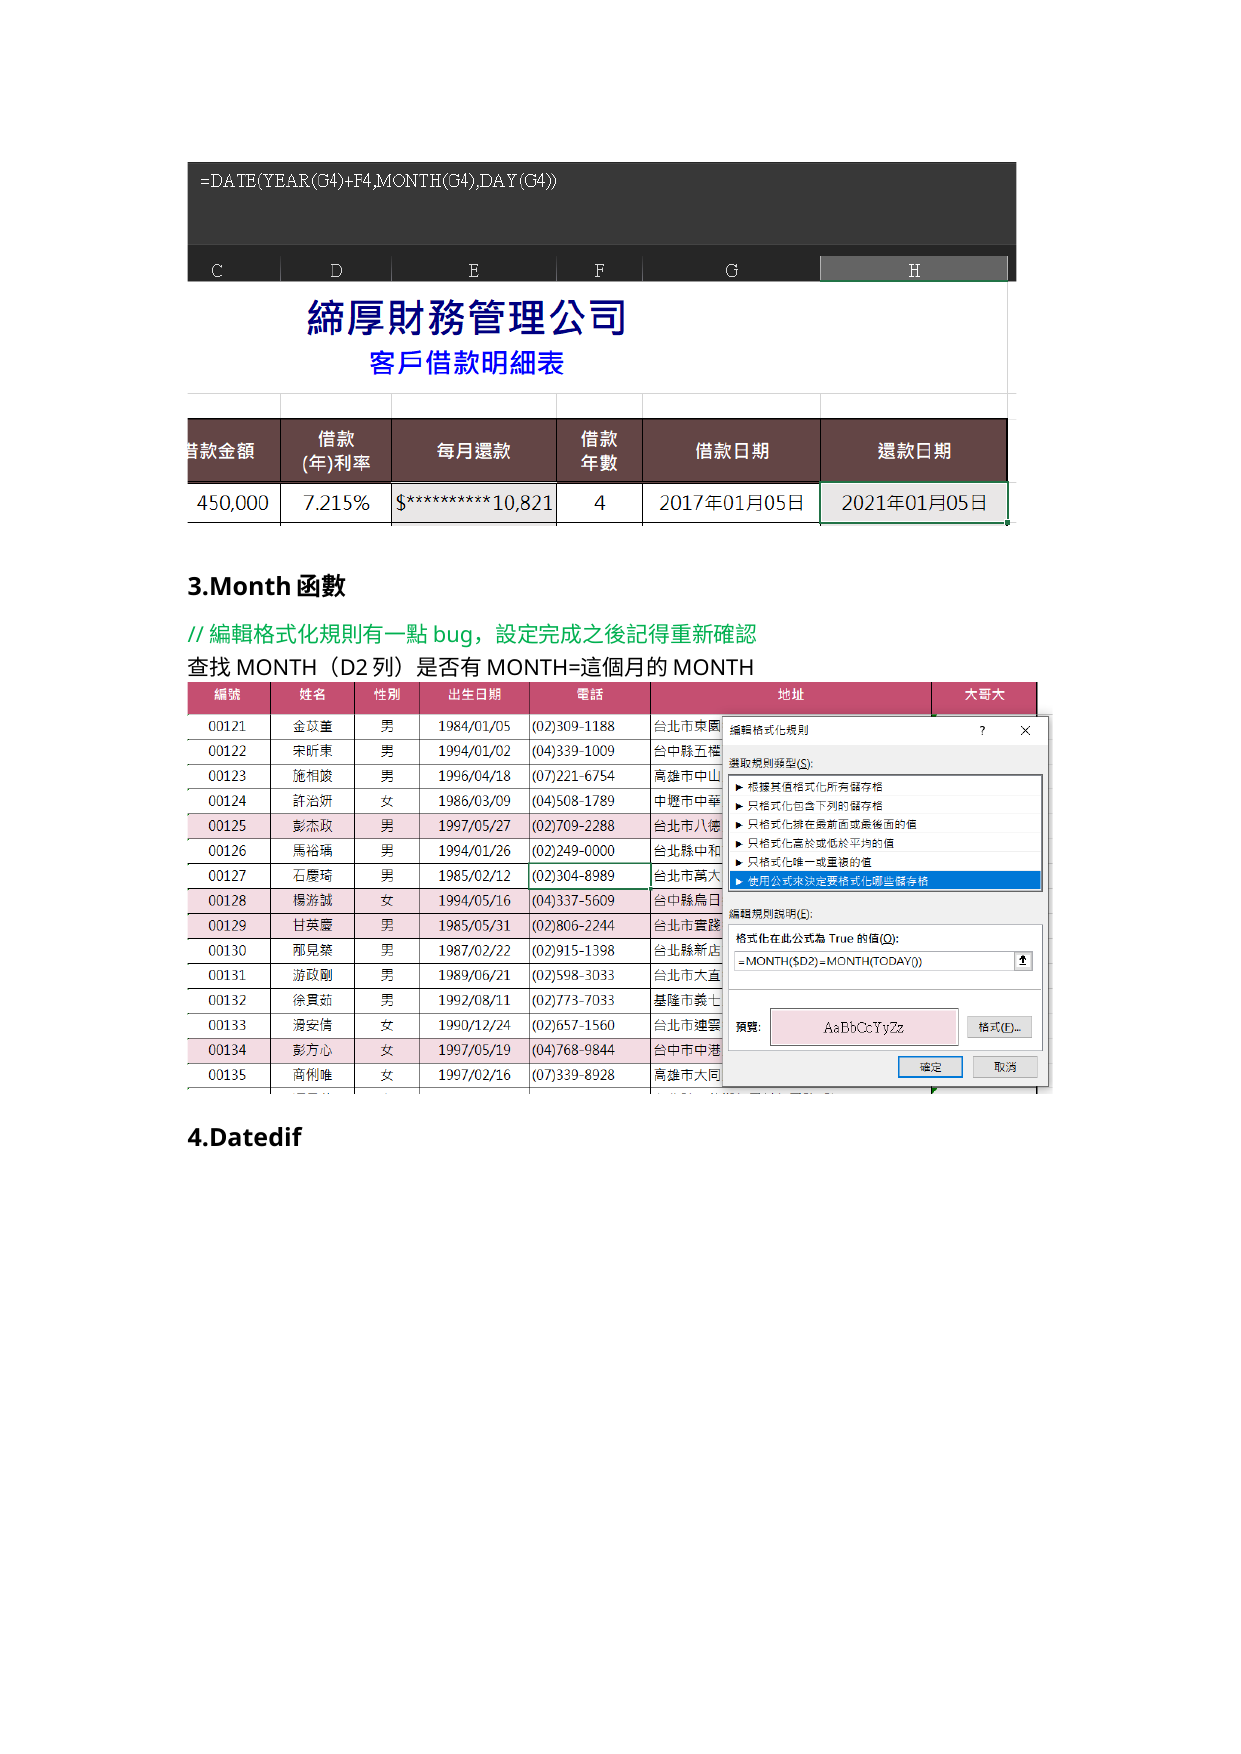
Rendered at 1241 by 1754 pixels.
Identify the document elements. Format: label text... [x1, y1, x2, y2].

text // 編輯格式化規則有一點bug，設定完成之後記得重新確認 [187, 617, 1053, 649]
text 查找MONTH（D2列）是否有MONTH=這個月的MONTH [187, 649, 1053, 682]
text 4.Datedif [187, 1104, 1053, 1169]
picture [187, 682, 1053, 1094]
text 3.Month函數 [187, 552, 1053, 617]
picture [187, 162, 1017, 526]
